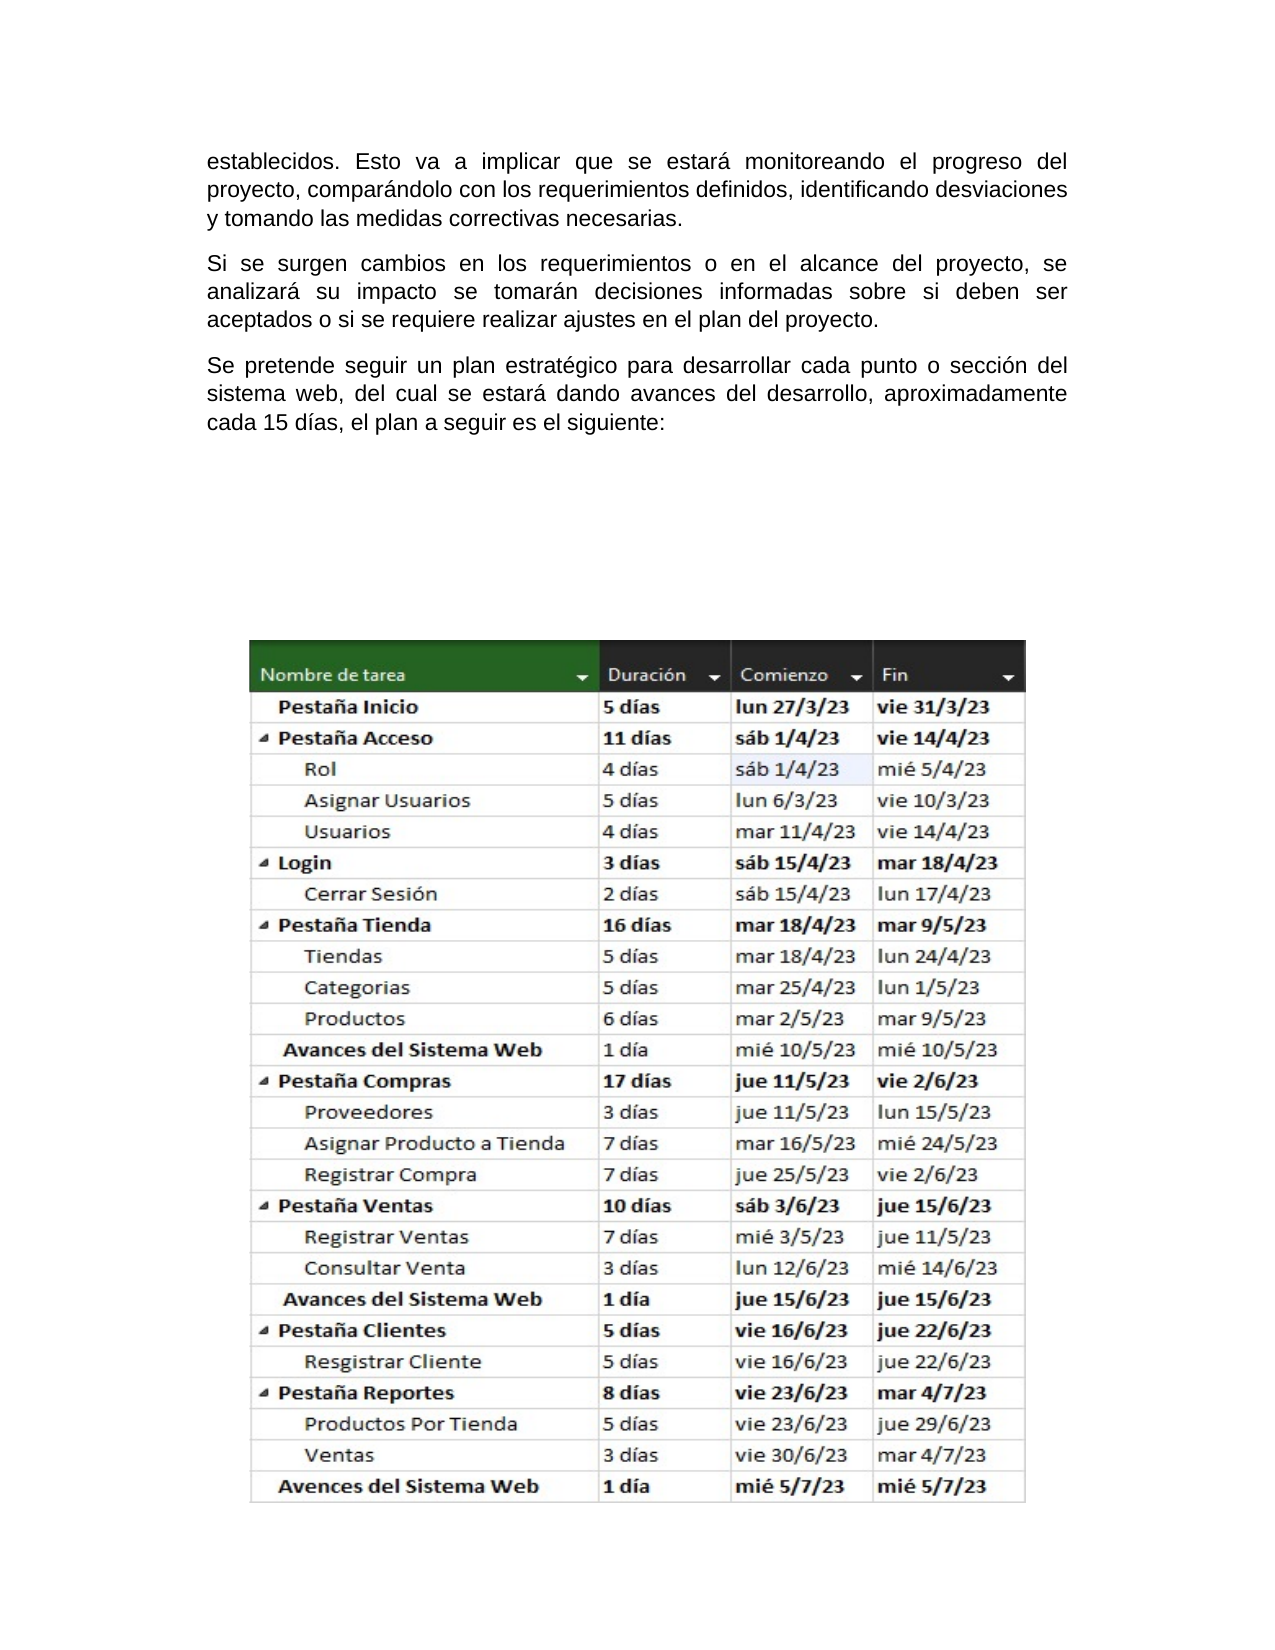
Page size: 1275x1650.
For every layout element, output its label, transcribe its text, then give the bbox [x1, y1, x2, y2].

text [207, 148, 1068, 231]
text Se pretende seguir un plan estratégico para desarrollar cada punto o sección del sistema web, del cual se estará dando avances del desarrollo, aproximadamente cada 15 días, el plan a seguir es el siguiente: [207, 352, 1068, 435]
text Si se surgen cambios en los requerimientos o en el alcance del proyecto, se analizará su impacto se tomarán decisiones informadas sobre si deben ser aceptados o si se requiere realizar ajustes en el plan del proyecto. [207, 249, 1068, 333]
picture [249, 640, 1026, 1503]
